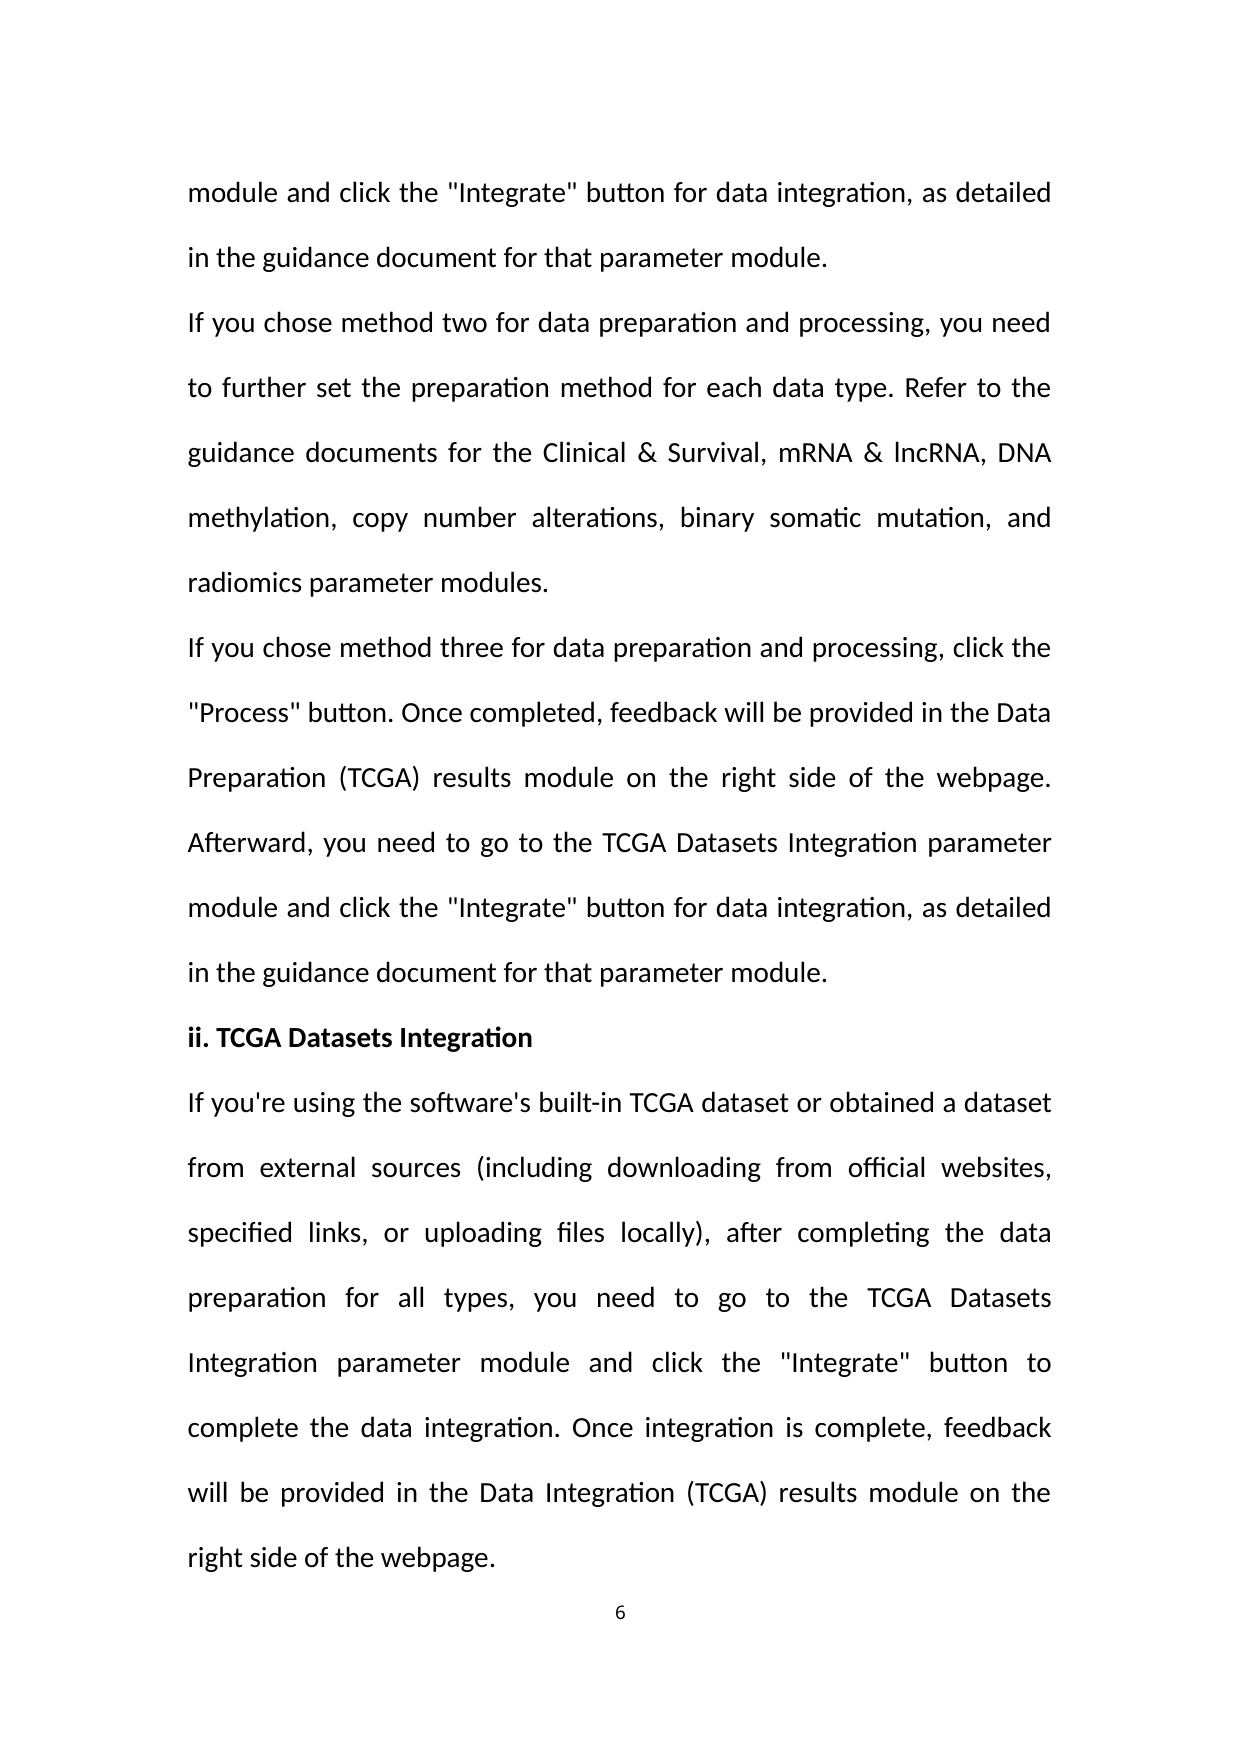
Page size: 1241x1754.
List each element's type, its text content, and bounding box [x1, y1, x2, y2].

text If you chose method two for data preparation and processing, you need to further set the preparation method for each data type. Refer to the guidance documents for the Clinical & Survival, mRNA & lncRNA, DNA methylation, copy number alterations, binary somatic mutation, and radiomics parameter modules. [187, 290, 1053, 615]
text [187, 160, 1053, 290]
subtitle ii. TCGA Datasets Integration [187, 1005, 1053, 1070]
text If you chose method three for data preparation and processing, click the "Process" button. Once completed, feedback will be provided in the Data Preparation (TCGA) results module on the right side of the webpage. Afterward, you need to go to the TCGA Datasets Integration parameter module and click the "Integrate" button for data integration, as detailed in the guidance document for that parameter module. [187, 615, 1053, 1005]
text If you're using the software's built-in TCGA dataset or obtained a dataset from external sources (including downloading from official websites, specified links, or uploading files locally), after completing the data preparation for all types, you need to go to the TCGA Datasets Integration parameter module and click the "Integrate" button to complete the data integration. Once integration is complete, feedback will be provided in the Data Integration (TCGA) results module on the right side of the webpage. [187, 1070, 1053, 1590]
